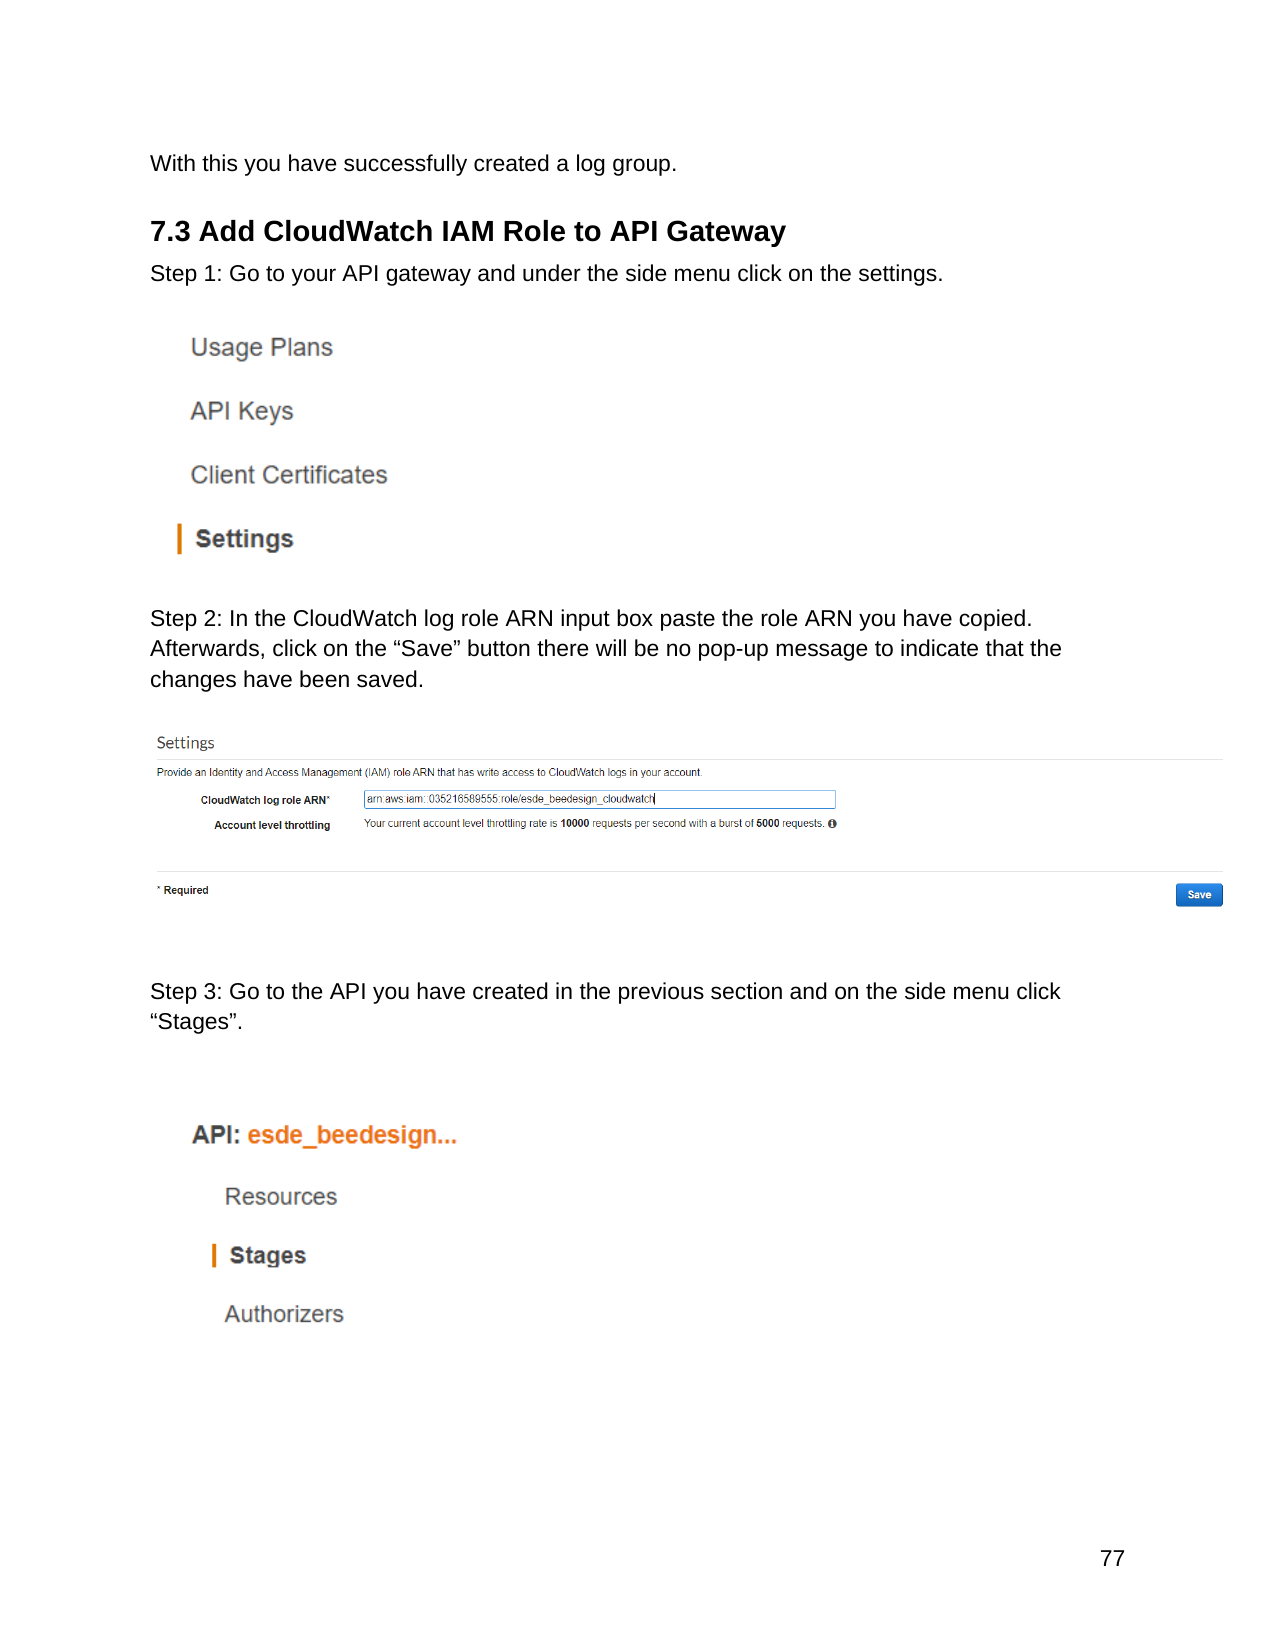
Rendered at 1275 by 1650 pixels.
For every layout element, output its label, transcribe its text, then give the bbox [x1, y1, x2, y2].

picture [150, 1068, 502, 1347]
text Step 3: Go to the API you have created in the previous section and on the side menu click “Stages”. [150, 978, 1125, 1034]
subtitle 7.3 Add CloudWatch IAM Role to API Gateway [150, 213, 1125, 247]
text Step 1: Go to your API gateway and under the side menu click on the settings. [150, 260, 1125, 287]
text Step 2: In the CloudWatch log role ARN input box paste the role ARN you have copied. Afterwards, click on the “Save” button there will be no pop-up message to indicate that the changes have been saved. [150, 605, 1125, 692]
picture [150, 726, 1225, 914]
text With this you have successfully created a log group. [150, 150, 1125, 176]
picture [150, 320, 496, 571]
